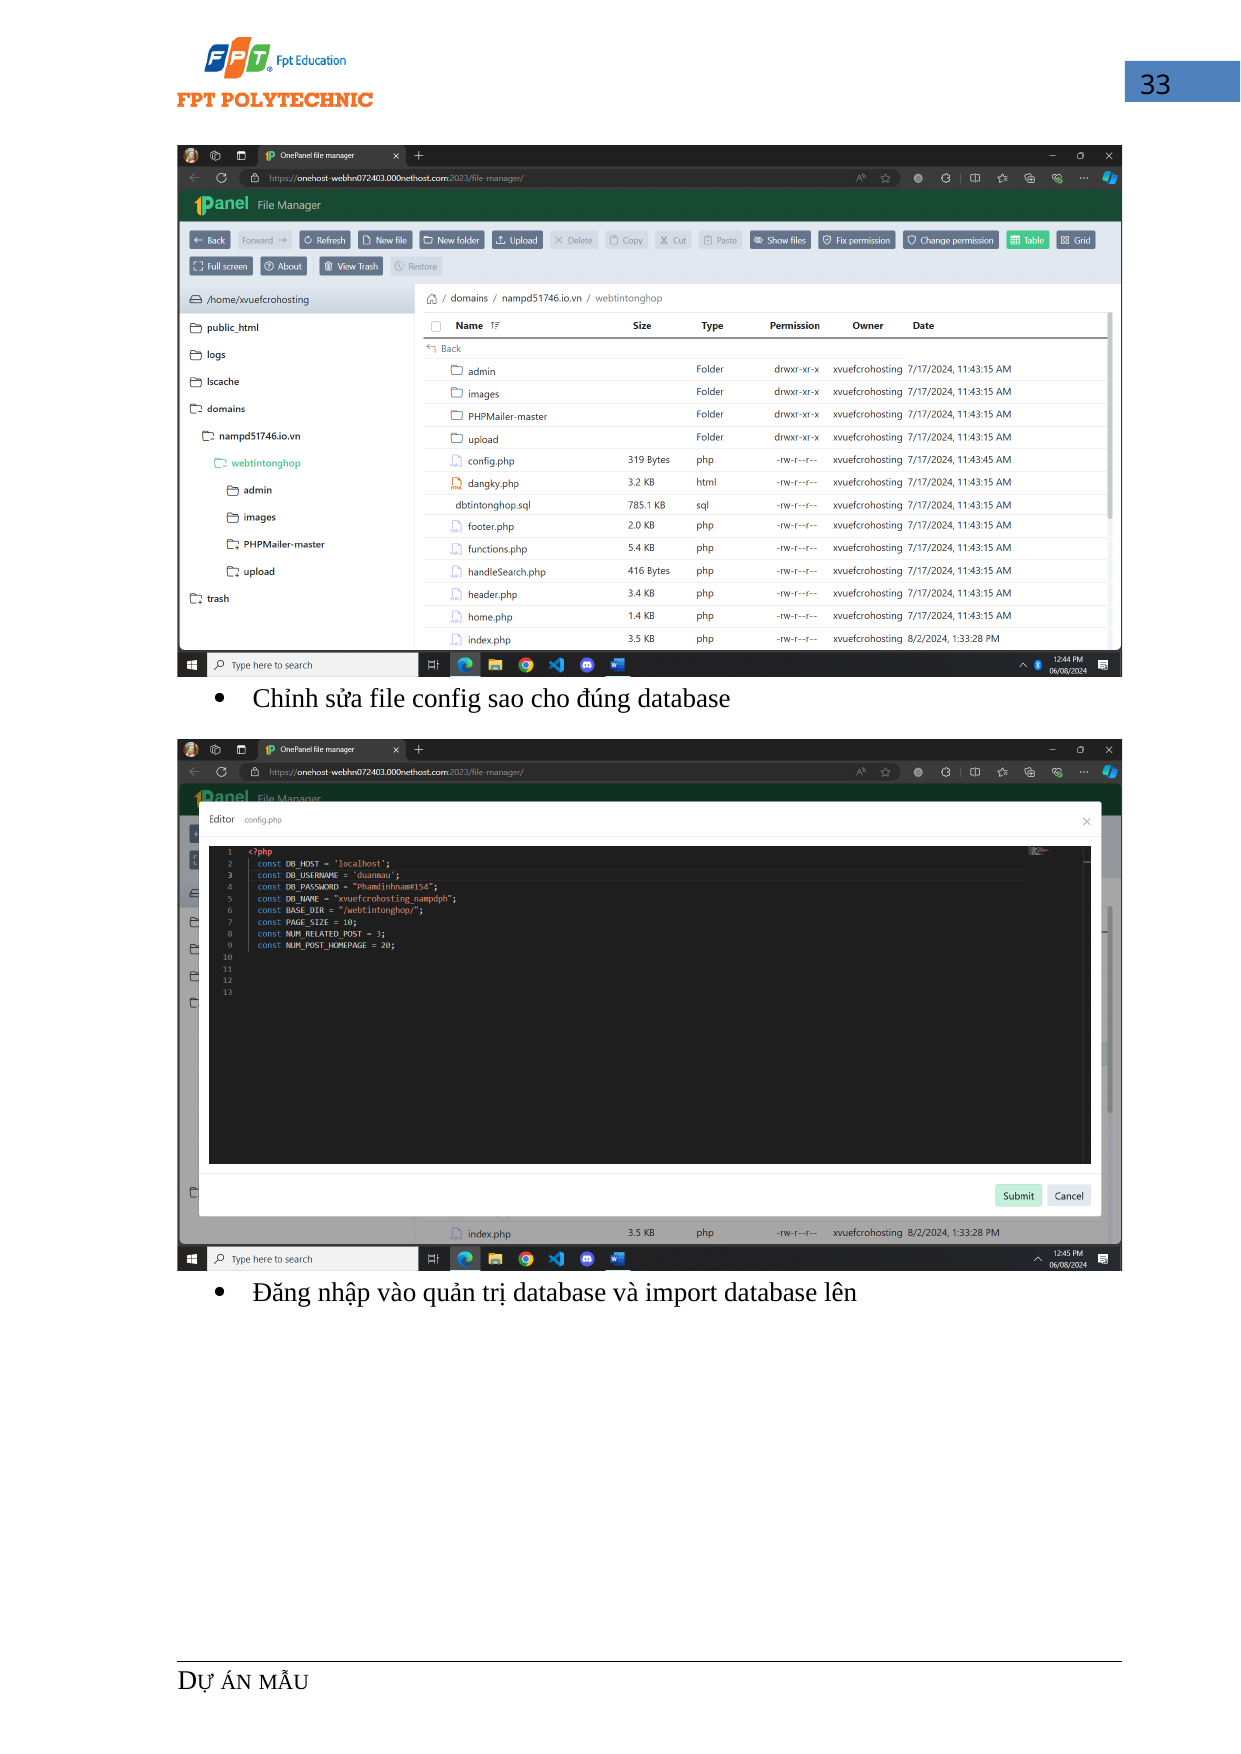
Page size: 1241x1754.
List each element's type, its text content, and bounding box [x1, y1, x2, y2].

picture [177, 145, 1123, 677]
list Chỉnh sửa file config sao cho đúng database [215, 682, 1122, 714]
list Đăng nhập vào quản trị database và import database lên [215, 1276, 1122, 1307]
picture [177, 37, 375, 107]
picture [177, 739, 1123, 1271]
